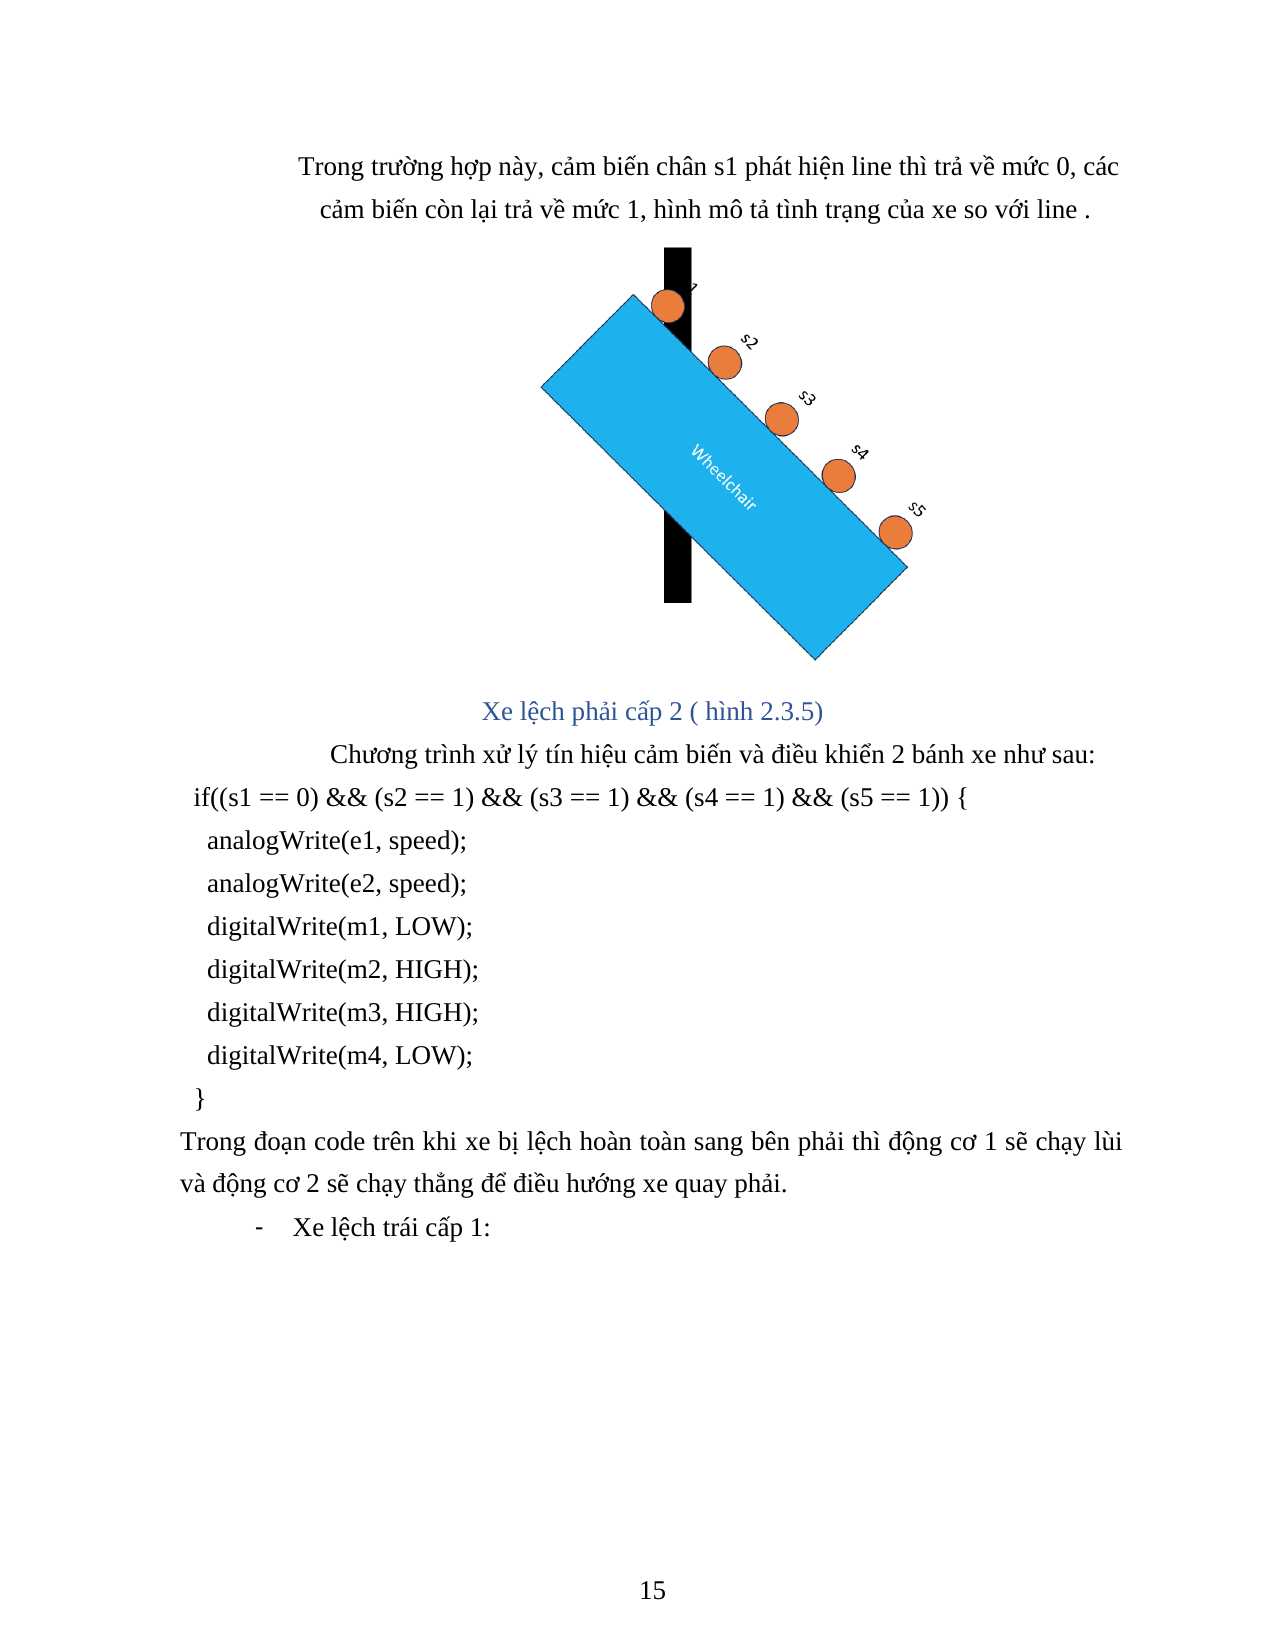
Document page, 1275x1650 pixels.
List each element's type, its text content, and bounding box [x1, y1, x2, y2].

text digitalWrite(m2, HIGH); [180, 953, 1125, 984]
text Trong đoạn code trên khi xe bị lệch hoàn toàn sang bên phải thì động cơ 1 sẽ chạy lùi và động cơ 2 sẽ chạy thẳng để điều hướng xe quay phải. [180, 1124, 1125, 1199]
text } [180, 1082, 1125, 1113]
subtitle Xe lệch phải cấp 2 ( hình 2.3.5) [180, 695, 1125, 727]
list Xe lệch trái cấp 1: [255, 1210, 1125, 1243]
text digitalWrite(m1, LOW); [180, 910, 1125, 941]
text if((s1 == 0) && (s2 == 1) && (s3 == 1) && (s4 == 1) && (s5 == 1)) { [180, 781, 1125, 812]
picture [449, 234, 969, 681]
text digitalWrite(m3, HIGH); [180, 996, 1125, 1027]
text analogWrite(e2, speed); [180, 867, 1125, 898]
text Chương trình xử lý tín hiệu cảm biến và điều khiển 2 bánh xe như sau: [180, 738, 1125, 769]
text analogWrite(e1, speed); [180, 824, 1125, 855]
text digitalWrite(m4, LOW); [180, 1039, 1125, 1070]
